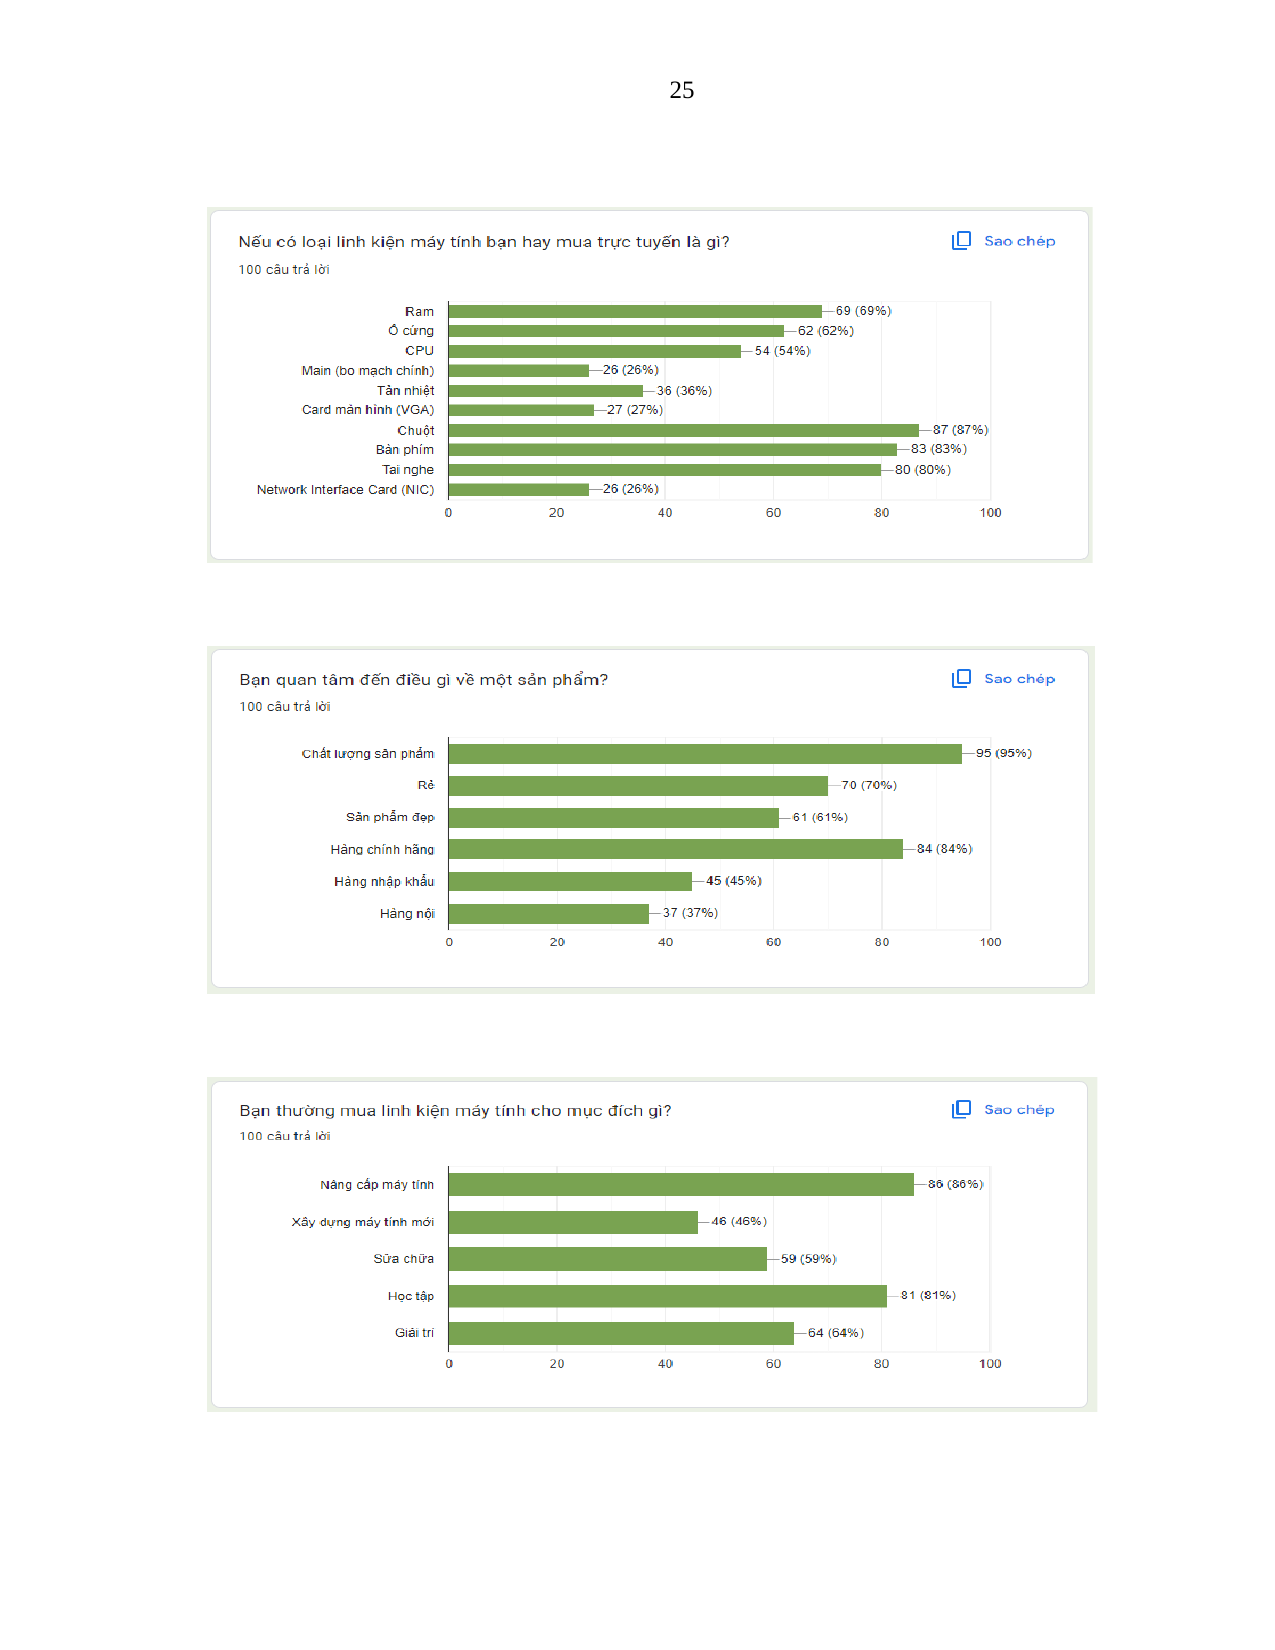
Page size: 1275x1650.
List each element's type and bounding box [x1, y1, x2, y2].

picture [207, 646, 1095, 994]
picture [207, 207, 1093, 563]
picture [207, 1077, 1098, 1412]
